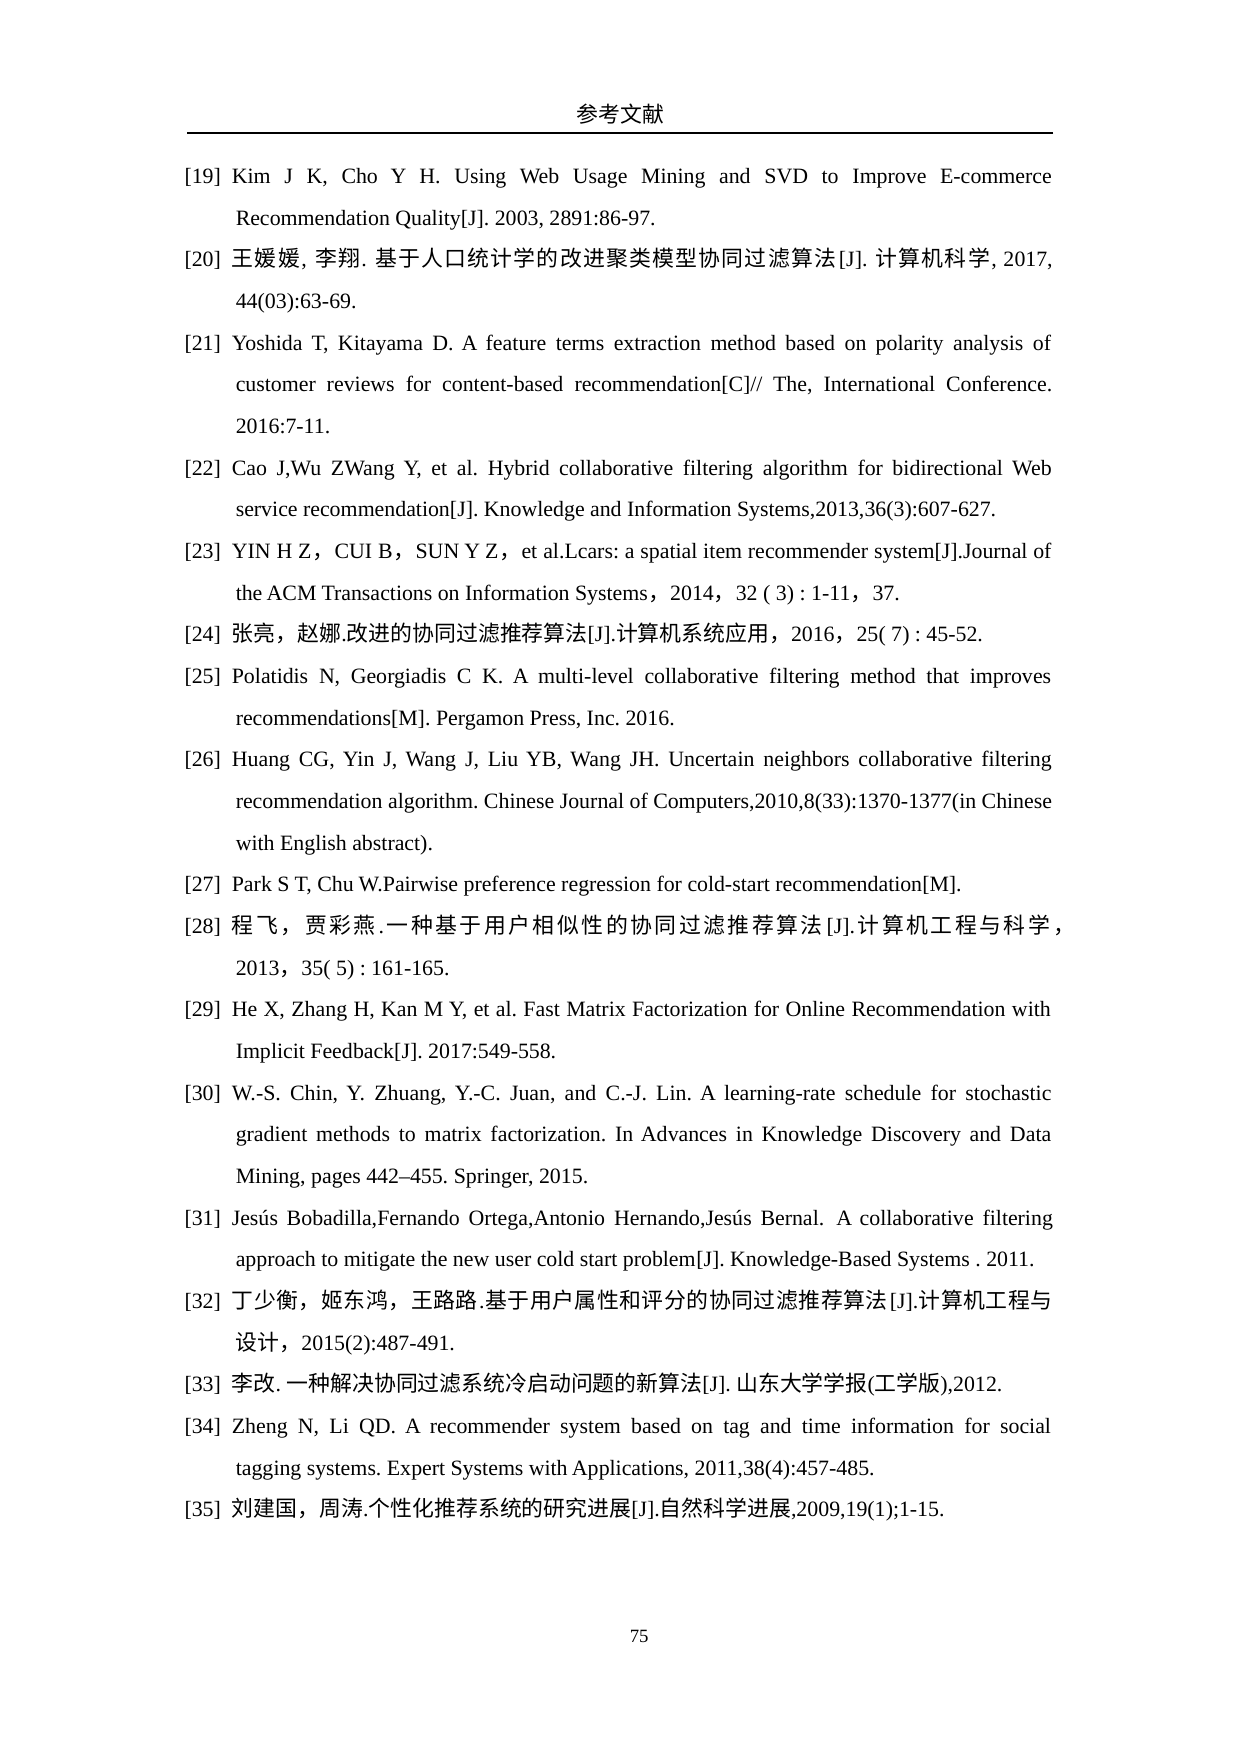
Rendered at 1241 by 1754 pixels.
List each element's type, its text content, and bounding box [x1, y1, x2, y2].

list Zheng N, Li QD. A recommender system based on tag and time information for social tagging systems. Expert Systems with Applications, 2011,38(4):457-485. [221, 1400, 1053, 1483]
list 李改. 一种解决协同过滤系统冷启动问题的新算法[J]. 山东大学学报(工学版),2012. [221, 1358, 1053, 1400]
list Kim J K, Cho Y H. Using Web Usage Mining and SVD to Improve E-commerce Recommendation Quality[J]. 2003, 2891:86-97. [221, 150, 1053, 233]
list Cao J,Wu ZWang Y, et al. Hybrid collaborative filtering algorithm for bidirectional Web service recommendation[J]. Knowledge and Information Systems,2013,36(3):607-627. [221, 442, 1053, 525]
list Yoshida T, Kitayama D. A feature terms extraction method based on polarity analysis of customer reviews for content-based recommendation[C]// The, International Conference. 2016:7-11. [221, 317, 1053, 442]
list 刘建国，周涛.个性化推荐系统的研究进展[J].自然科学进展,2009,19(1);1-15. [221, 1483, 1053, 1525]
list YIN H Z，CUI B，SUN Y Z，et al.Lcars: a spatial item recommender system[J].Journal of the ACM Transactions on Information Systems，2014，32 ( 3) : 1-11，37. [221, 525, 1053, 608]
list Jesús Bobadilla,Fernando Ortega,Antonio Hernando,Jesús Bernal. A collaborative filtering approach to mitigate the new user cold start problem[J]. Knowledge-Based Systems . 2011. [221, 1192, 1053, 1275]
list He X, Zhang H, Kan M Y, et al. Fast Matrix Factorization for Online Recommendation with Implicit Feedback[J]. 2017:549-558. [221, 983, 1053, 1067]
list 程飞，贾彩燕.一种基于用户相似性的协同过滤推荐算法[J].计算机工程与科学，2013，35( 5) : 161-165. [221, 900, 1053, 983]
list Polatidis N, Georgiadis C K. A multi-level collaborative filtering method that improves recommendations[M]. Pergamon Press, Inc. 2016. [221, 650, 1053, 733]
list Huang CG, Yin J, Wang J, Liu YB, Wang JH. Uncertain neighbors collaborative filtering recommendation algorithm. Chinese Journal of Computers,2010,8(33):1370-1377(in Chinese with English abstract). [221, 733, 1053, 858]
list Park S T, Chu W.Pairwise preference regression for cold-start recommendation[M]. [221, 858, 1053, 900]
list W.-S. Chin, Y. Zhuang, Y.-C. Juan, and C.-J. Lin. A learning-rate schedule for stochastic gradient methods to matrix factorization. In Advances in Knowledge Discovery and Data Mining, pages 442–455. Springer, 2015. [221, 1067, 1053, 1192]
list 丁少衡，姬东鸿，王路路.基于用户属性和评分的协同过滤推荐算法[J].计算机工程与设计，2015(2):487-491. [221, 1275, 1053, 1358]
list 王媛媛, 李翔. 基于人口统计学的改进聚类模型协同过滤算法[J]. 计算机科学, 2017, 44(03):63-69. [221, 233, 1053, 317]
list 张亮，赵娜.改进的协同过滤推荐算法[J].计算机系统应用，2016，25( 7) : 45-52. [221, 608, 1053, 650]
